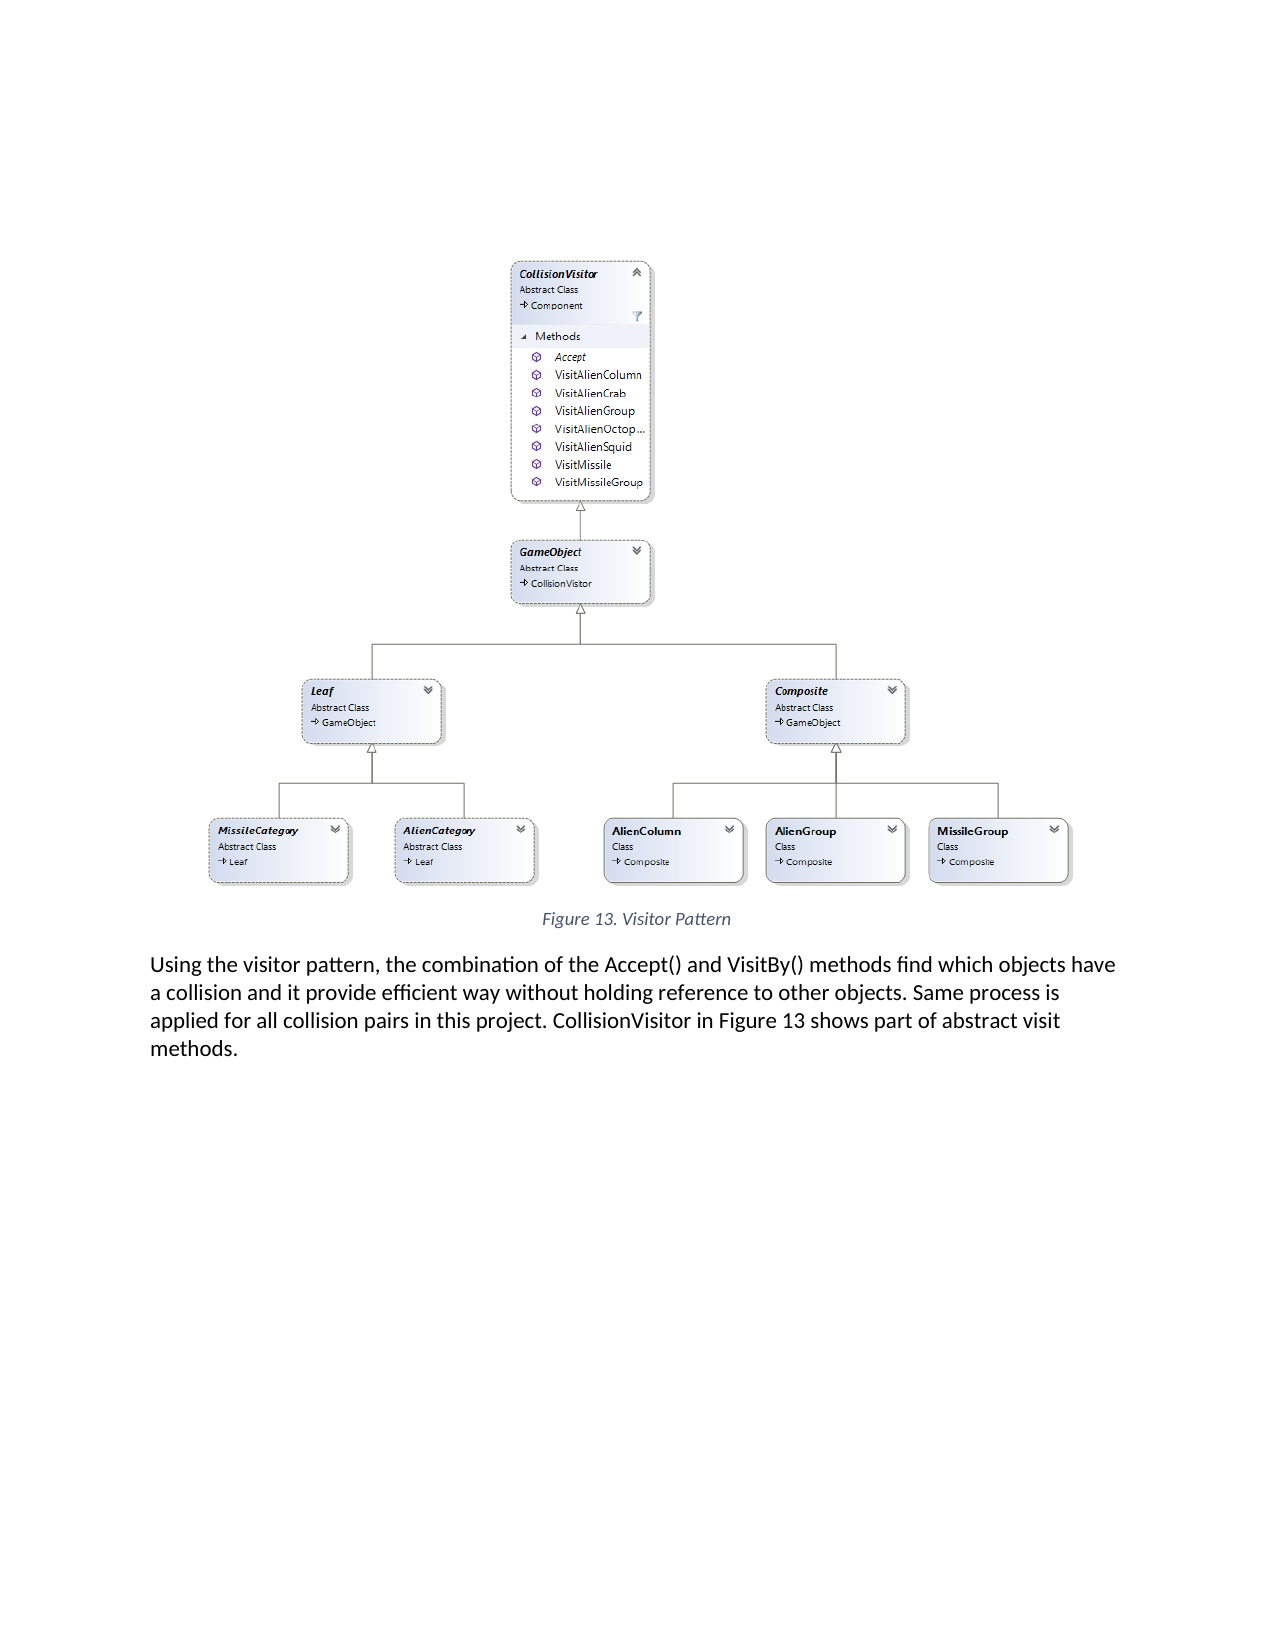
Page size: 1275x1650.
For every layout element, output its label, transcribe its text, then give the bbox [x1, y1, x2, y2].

picture [199, 251, 1076, 890]
text Using the visitor pattern, the combination of the Accept() and VisitBy() methods find which objects have a collision and it provide efficient way without holding reference to other objects. Same process is applied for all collision pairs in this project. CollisionVisitor in Figure 13 shows part of abstract visit methods. [150, 950, 1125, 1062]
text Figure 13. Visitor Pattern [150, 907, 1125, 929]
